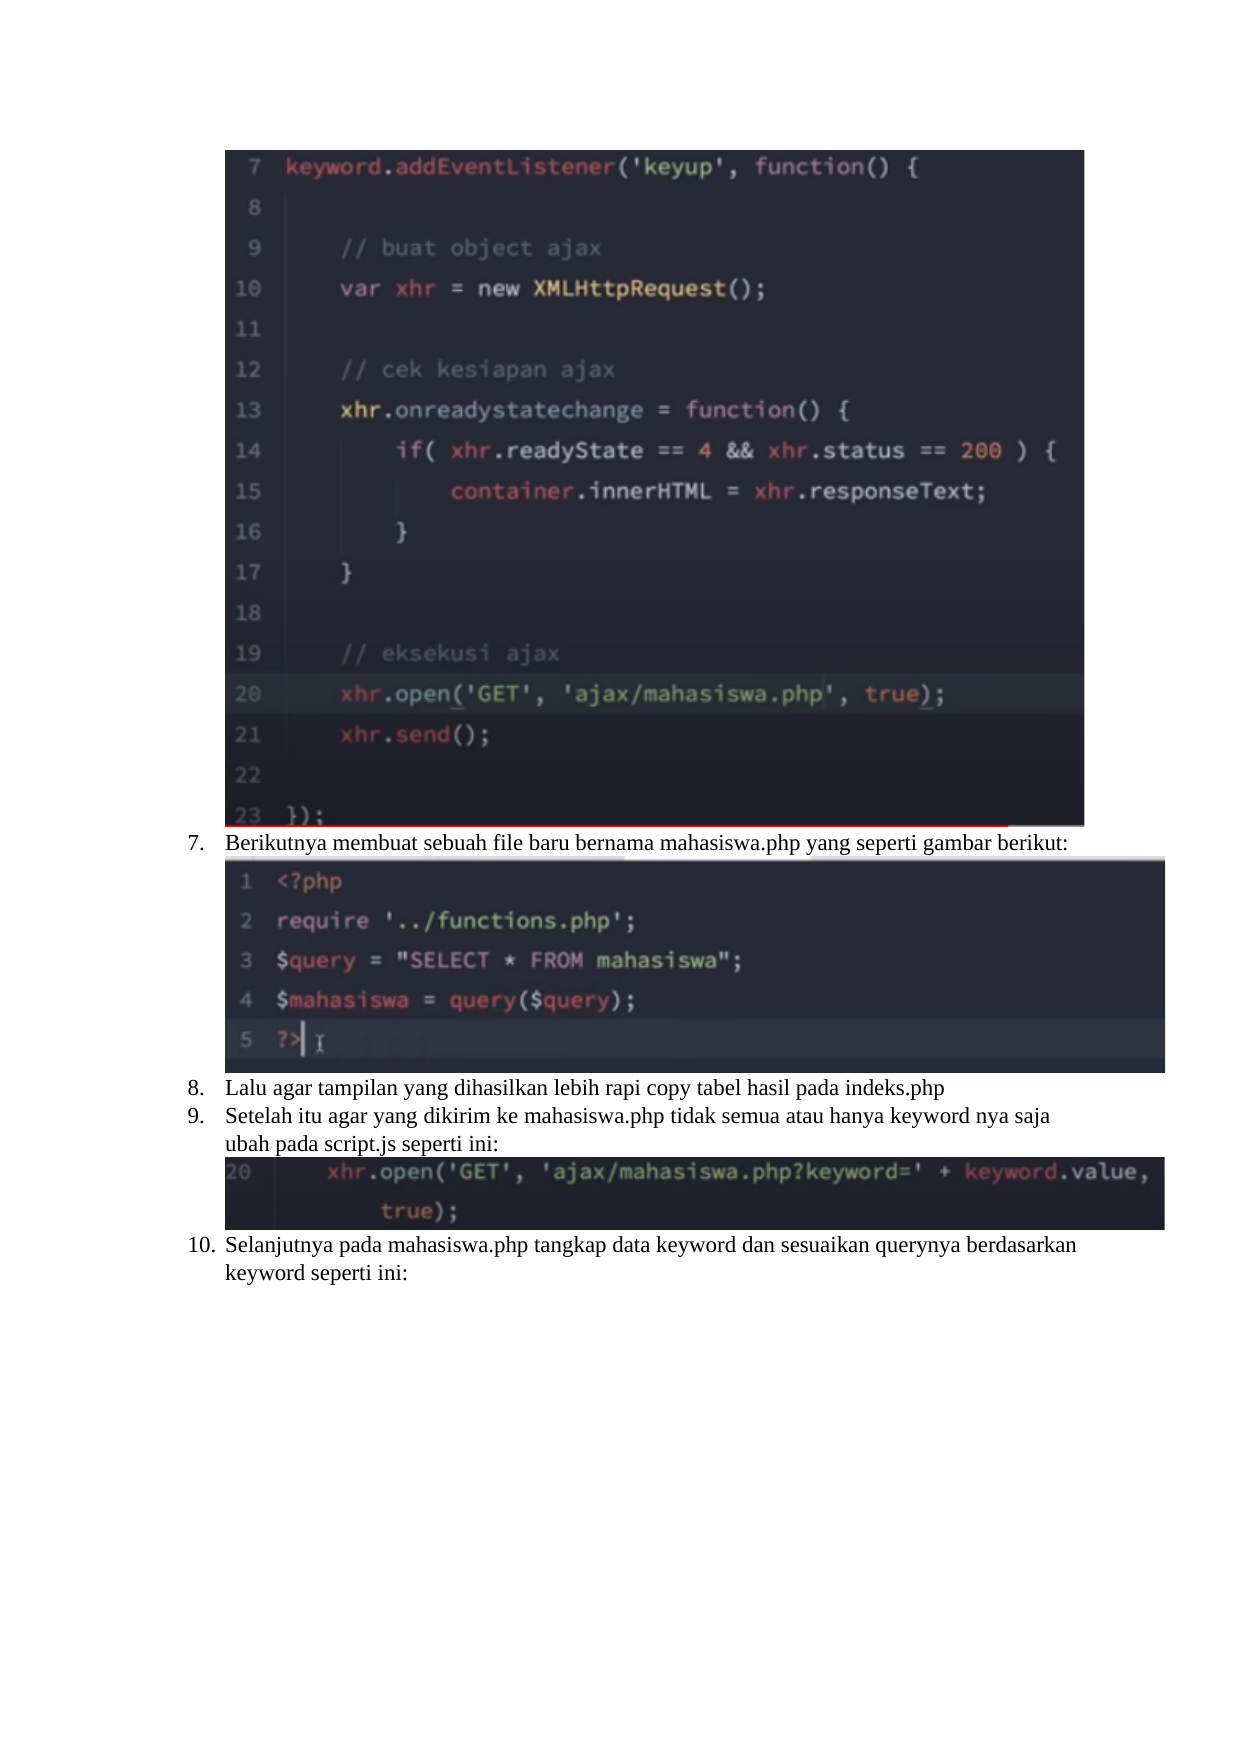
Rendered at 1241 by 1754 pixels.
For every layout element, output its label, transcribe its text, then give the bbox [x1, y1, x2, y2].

list Selanjutnya pada mahasiswa.php tangkap data keyword dan sesuaikan querynya berdasarkan keyword seperti ini: [187, 1231, 1090, 1286]
picture [225, 856, 1166, 1073]
picture [225, 150, 1085, 827]
picture [225, 1157, 1165, 1230]
list Berikutnya membuat sebuah file baru bernama mahasiswa.php yang seperti gambar berikut: [187, 829, 1090, 855]
list Lalu agar tampilan yang dihasilkan lebih rapi copy tabel hasil pada indeks.php [187, 1074, 1090, 1100]
